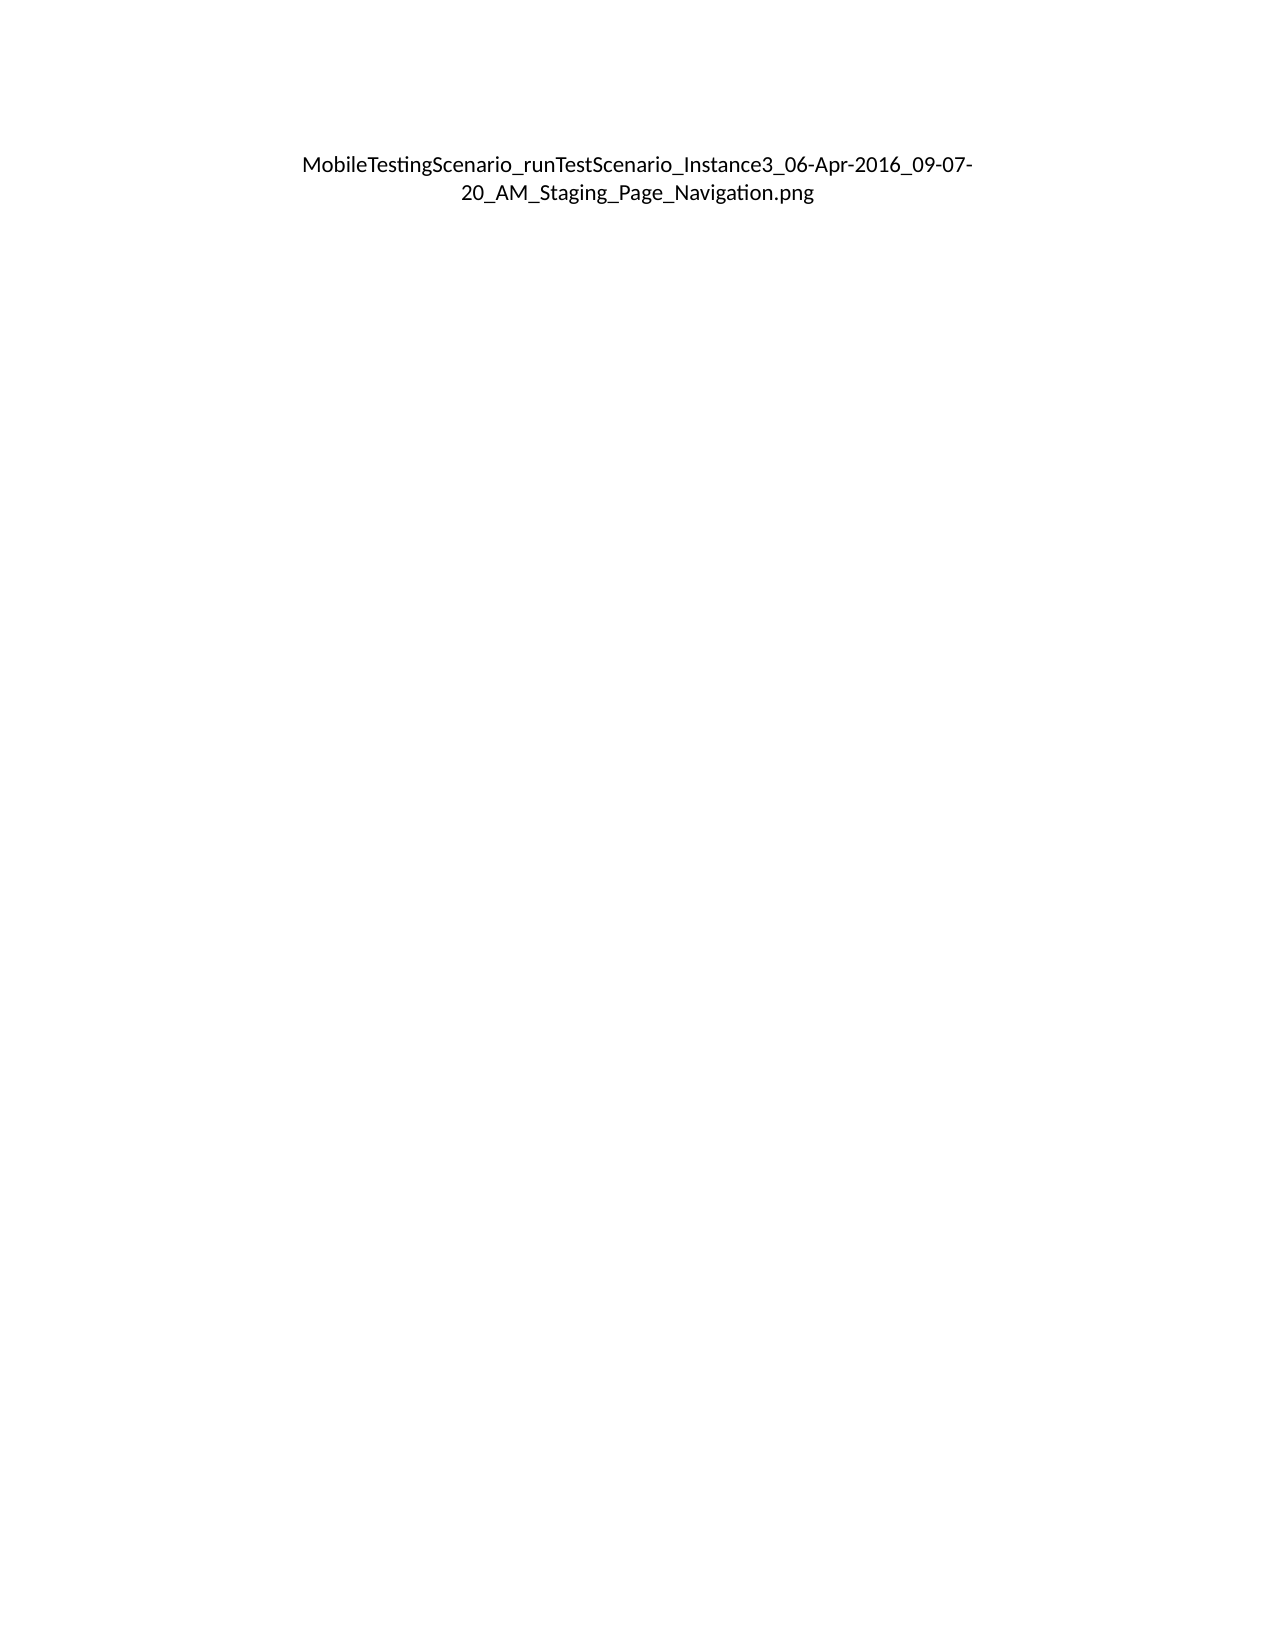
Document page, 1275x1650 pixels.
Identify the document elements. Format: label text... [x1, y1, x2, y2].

text MobileTestingScenario_runTestScenario_Instance3_06-Apr-2016_09-07-20_AM_Staging_Page_Navigation.png [150, 150, 1125, 218]
